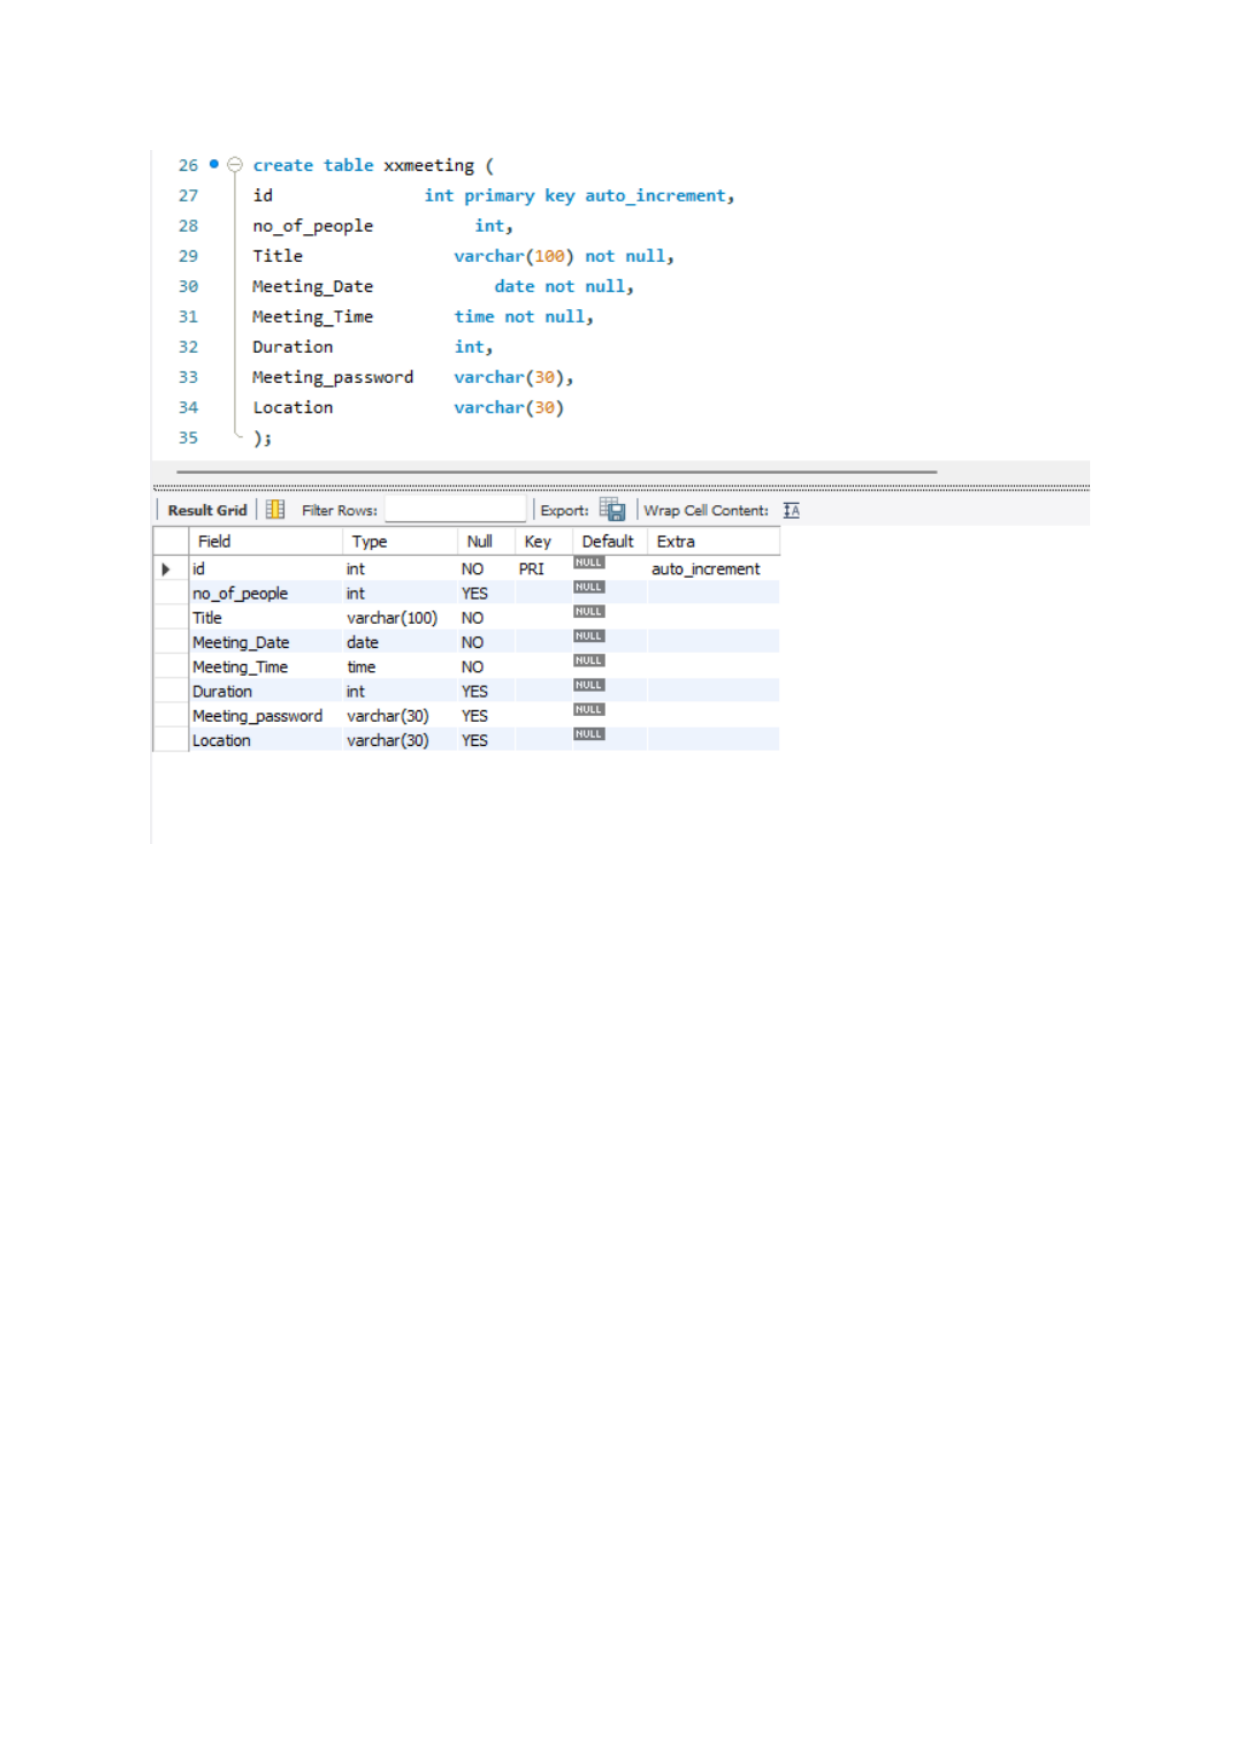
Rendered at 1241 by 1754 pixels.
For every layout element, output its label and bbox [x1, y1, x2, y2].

picture [150, 150, 1091, 844]
